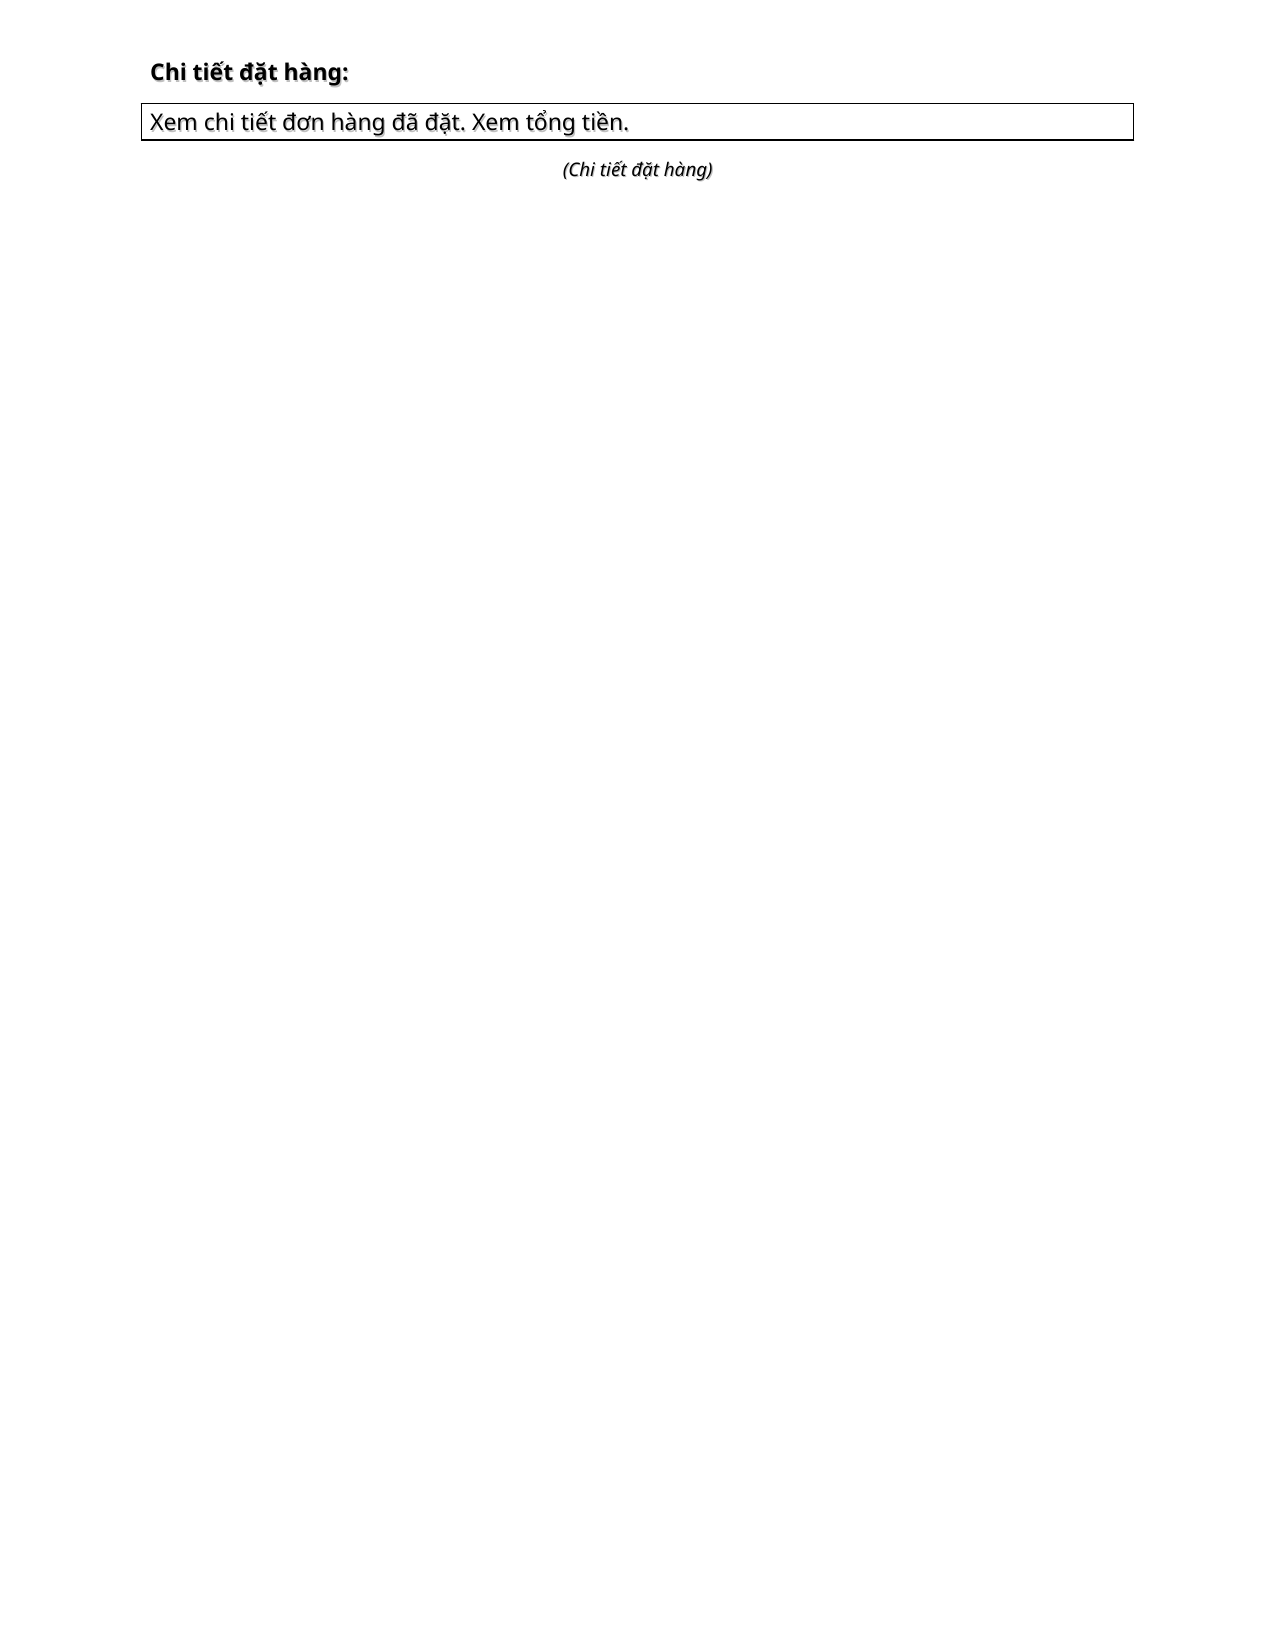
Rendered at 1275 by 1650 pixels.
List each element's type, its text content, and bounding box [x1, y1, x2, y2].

text Xem chi tiết đơn hàng đã đặt. Xem tổng tiền. [142, 104, 1133, 139]
text Chi tiết đặt hàng: [150, 56, 1125, 87]
text (Chi tiết đặt hàng) [150, 156, 1125, 182]
